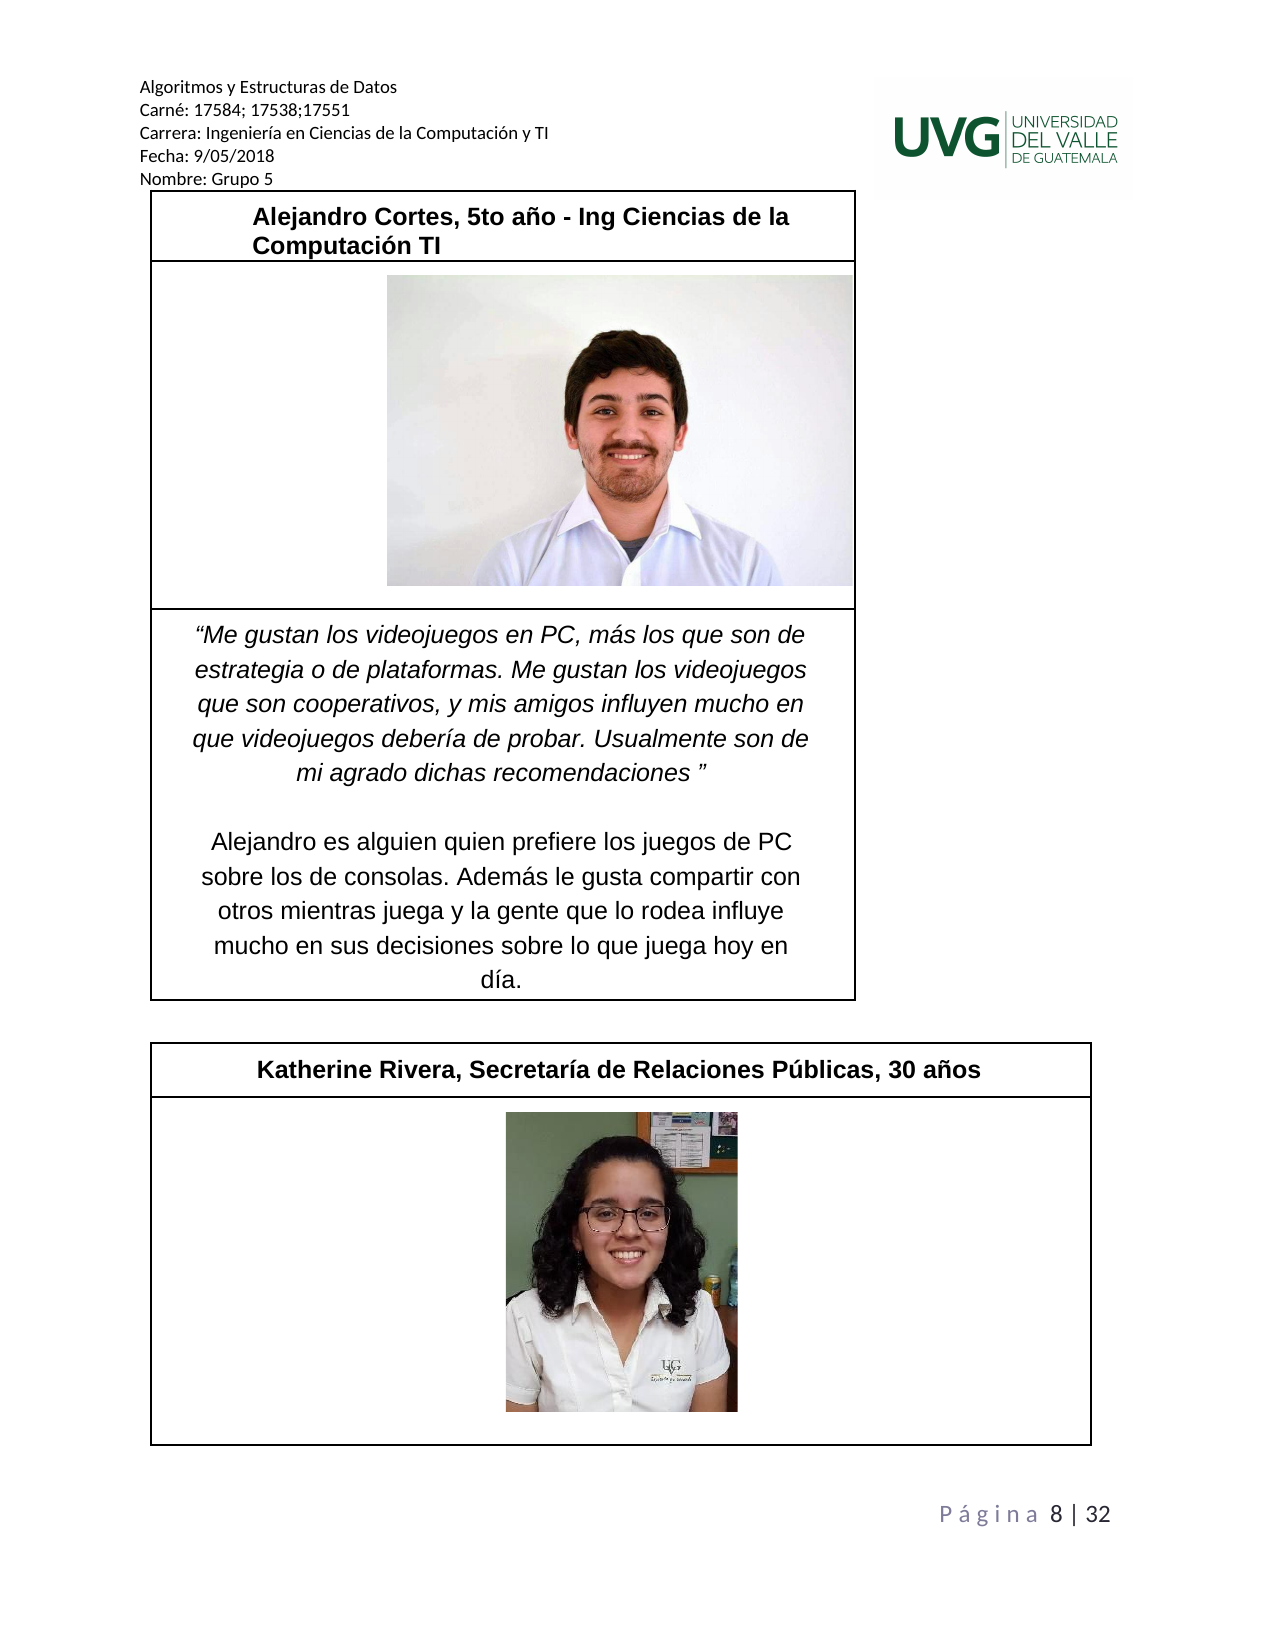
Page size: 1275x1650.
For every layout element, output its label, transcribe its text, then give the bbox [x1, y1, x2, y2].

picture [874, 77, 1134, 200]
table_cell “Me gustan los videojuegos en PC, más los que son de estrategia o de plataformas. Me gustan los videojuegos que son cooperativos, y mis amigos influyen mucho en que videojuegos debería de probar. Usualmente son de mi agrado dichas recomendaciones ” Alejandro es alguien quien prefiere los juegos de PC sobre los de consolas. Además le gusta compartir con otros mientras juega y la gente que lo rodea influye mucho en sus decisiones sobre lo que juega hoy en día. [152, 610, 854, 999]
table_cell [152, 262, 854, 608]
table_header Alejandro Cortes, 5to año - Ing Ciencias de la Computación TI [152, 192, 854, 260]
table_cell [152, 1098, 1090, 1444]
picture [505, 1112, 738, 1412]
table_header Katherine Rivera, Secretaría de Relaciones Públicas, 30 años [152, 1044, 1090, 1096]
picture [387, 275, 853, 586]
